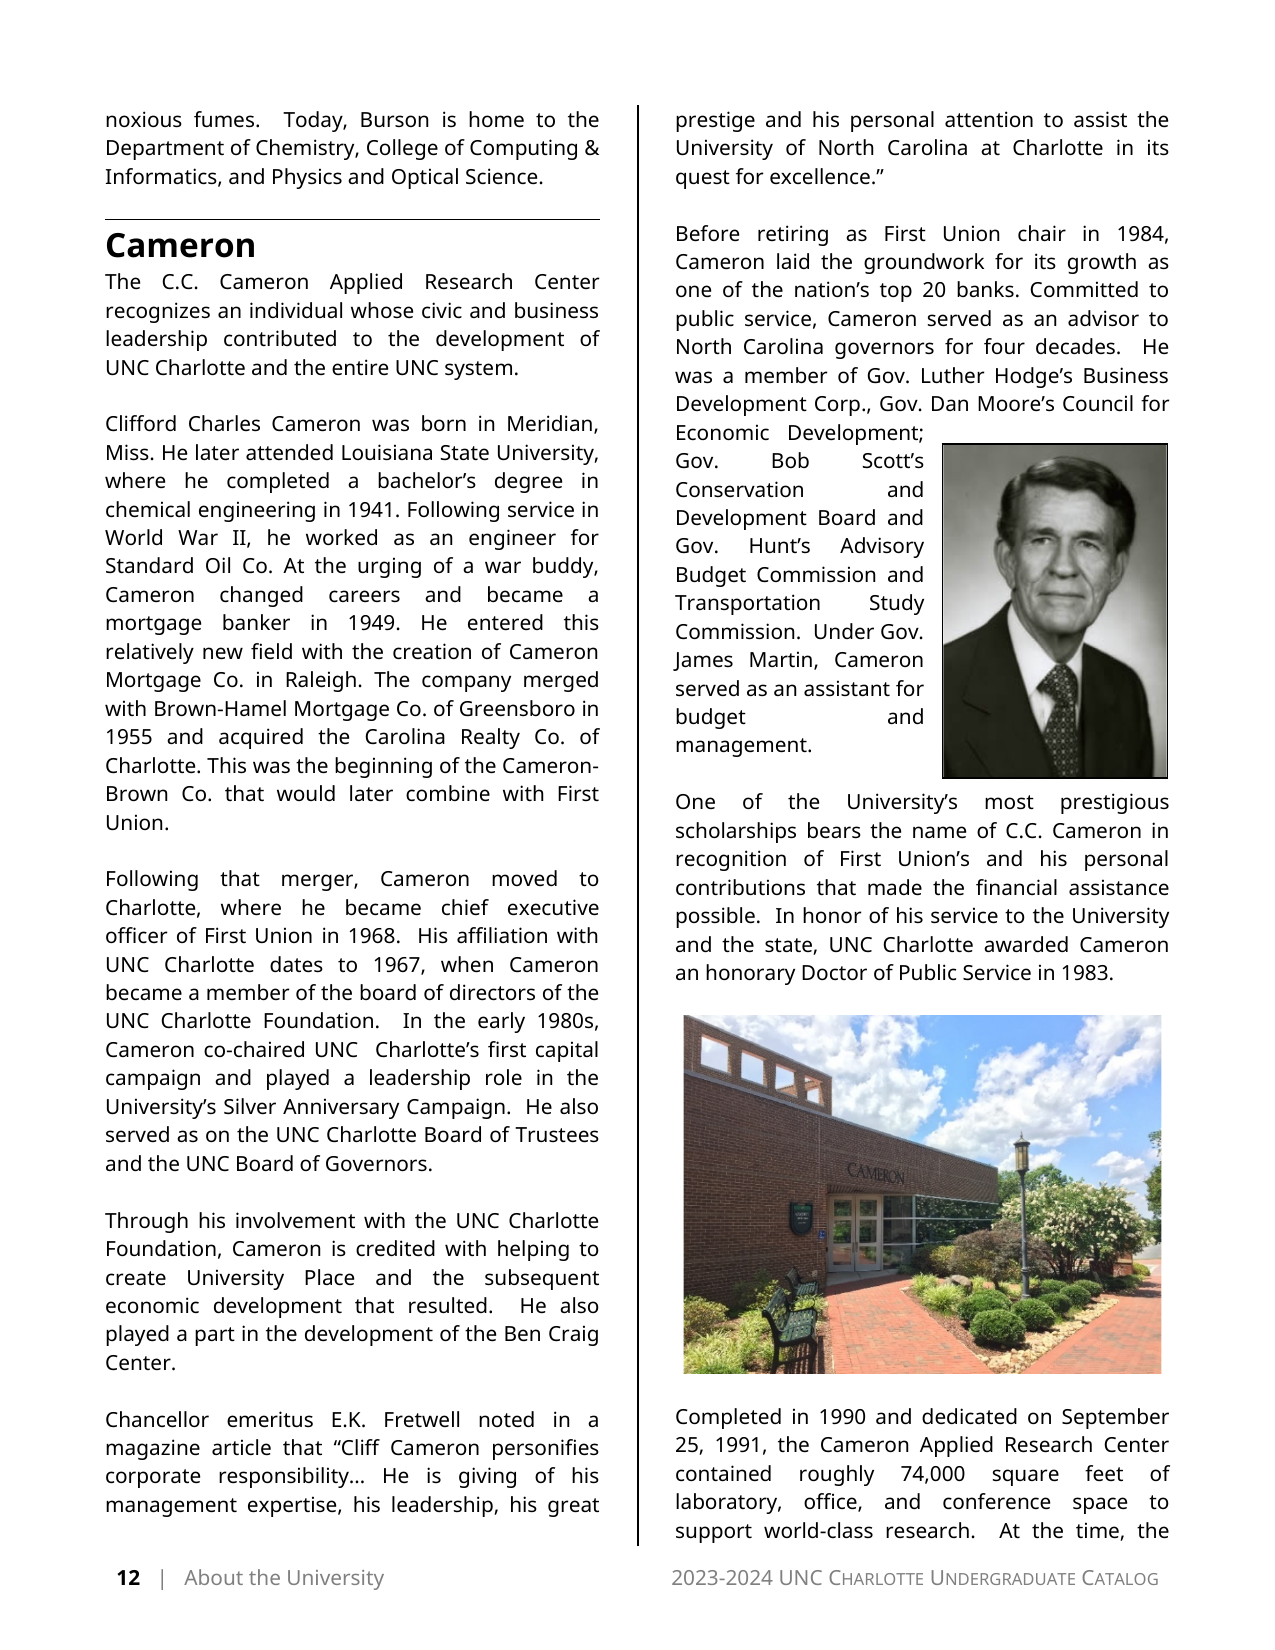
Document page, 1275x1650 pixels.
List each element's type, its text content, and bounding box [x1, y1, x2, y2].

picture [683, 1015, 1162, 1374]
text Chancellor emeritus E.K. Fretwell noted in a magazine article that “Cliff Cameron personifies corporate responsibility… He is giving of his management expertise, his leadership, his great prestige and his personal attention to assist the University of North Carolina at Charlotte in its quest for excellence.” [675, 105, 1170, 190]
text Clifford Charles Cameron was born in Meridian, Miss. He later attended Louisiana State University, where he completed a bachelor’s degree in chemical engineering in 1941. Following service in World War II, he worked as an engineer for Standard Oil Co. At the urging of a war buddy, Cameron changed careers and became a mortgage banker in 1949. He entered this relatively new field with the creation of Cameron Mortgage Co. in Raleigh. The company merged with Brown-Hamel Mortgage Co. of Greensboro in 1955 and acquired the Carolina Realty Co. of Charlotte. This was the beginning of the Cameron-Brown Co. that would later combine with First Union. [105, 409, 600, 836]
text The C.C. Cameron Applied Research Center recognizes an individual whose civic and business leadership contributed to the development of UNC Charlotte and the entire UNC system. [105, 267, 600, 381]
text One of the University’s most prestigious scholarships bears the name of C.C. Cameron in recognition of First Union’s and his personal contributions that made the financial assistance possible. In honor of his service to the University and the state, UNC Charlotte awarded Cameron an honorary Doctor of Public Service in 1983. [675, 787, 1170, 987]
text Through his involvement with the UNC Charlotte Foundation, Cameron is credited with helping to create University Place and the subsequent economic development that resulted. He also played a part in the development of the Ben Craig Center. [105, 1206, 600, 1376]
text Cameron [105, 220, 600, 267]
text Chancellor emeritus E.K. Fretwell noted in a magazine article that “Cliff Cameron personifies corporate responsibility… He is giving of his management expertise, his leadership, his great prestige and his personal attention to assist the University of North Carolina at Charlotte in its quest for excellence.” [105, 1405, 600, 1518]
picture [943, 445, 1167, 777]
text Following that merger, Cameron moved to Charlotte, where he became chief executive officer of First Union in 1968. His affiliation with UNC Charlotte dates to 1967, when Cameron became a member of the board of directors of the UNC Charlotte Foundation. In the early 1980s, Cameron co-chaired UNC Charlotte’s first capital campaign and played a leadership role in the University’s Silver Anniversary Campaign. He also served as on the UNC Charlotte Board of Trustees and the UNC Board of Governors. [105, 864, 600, 1177]
